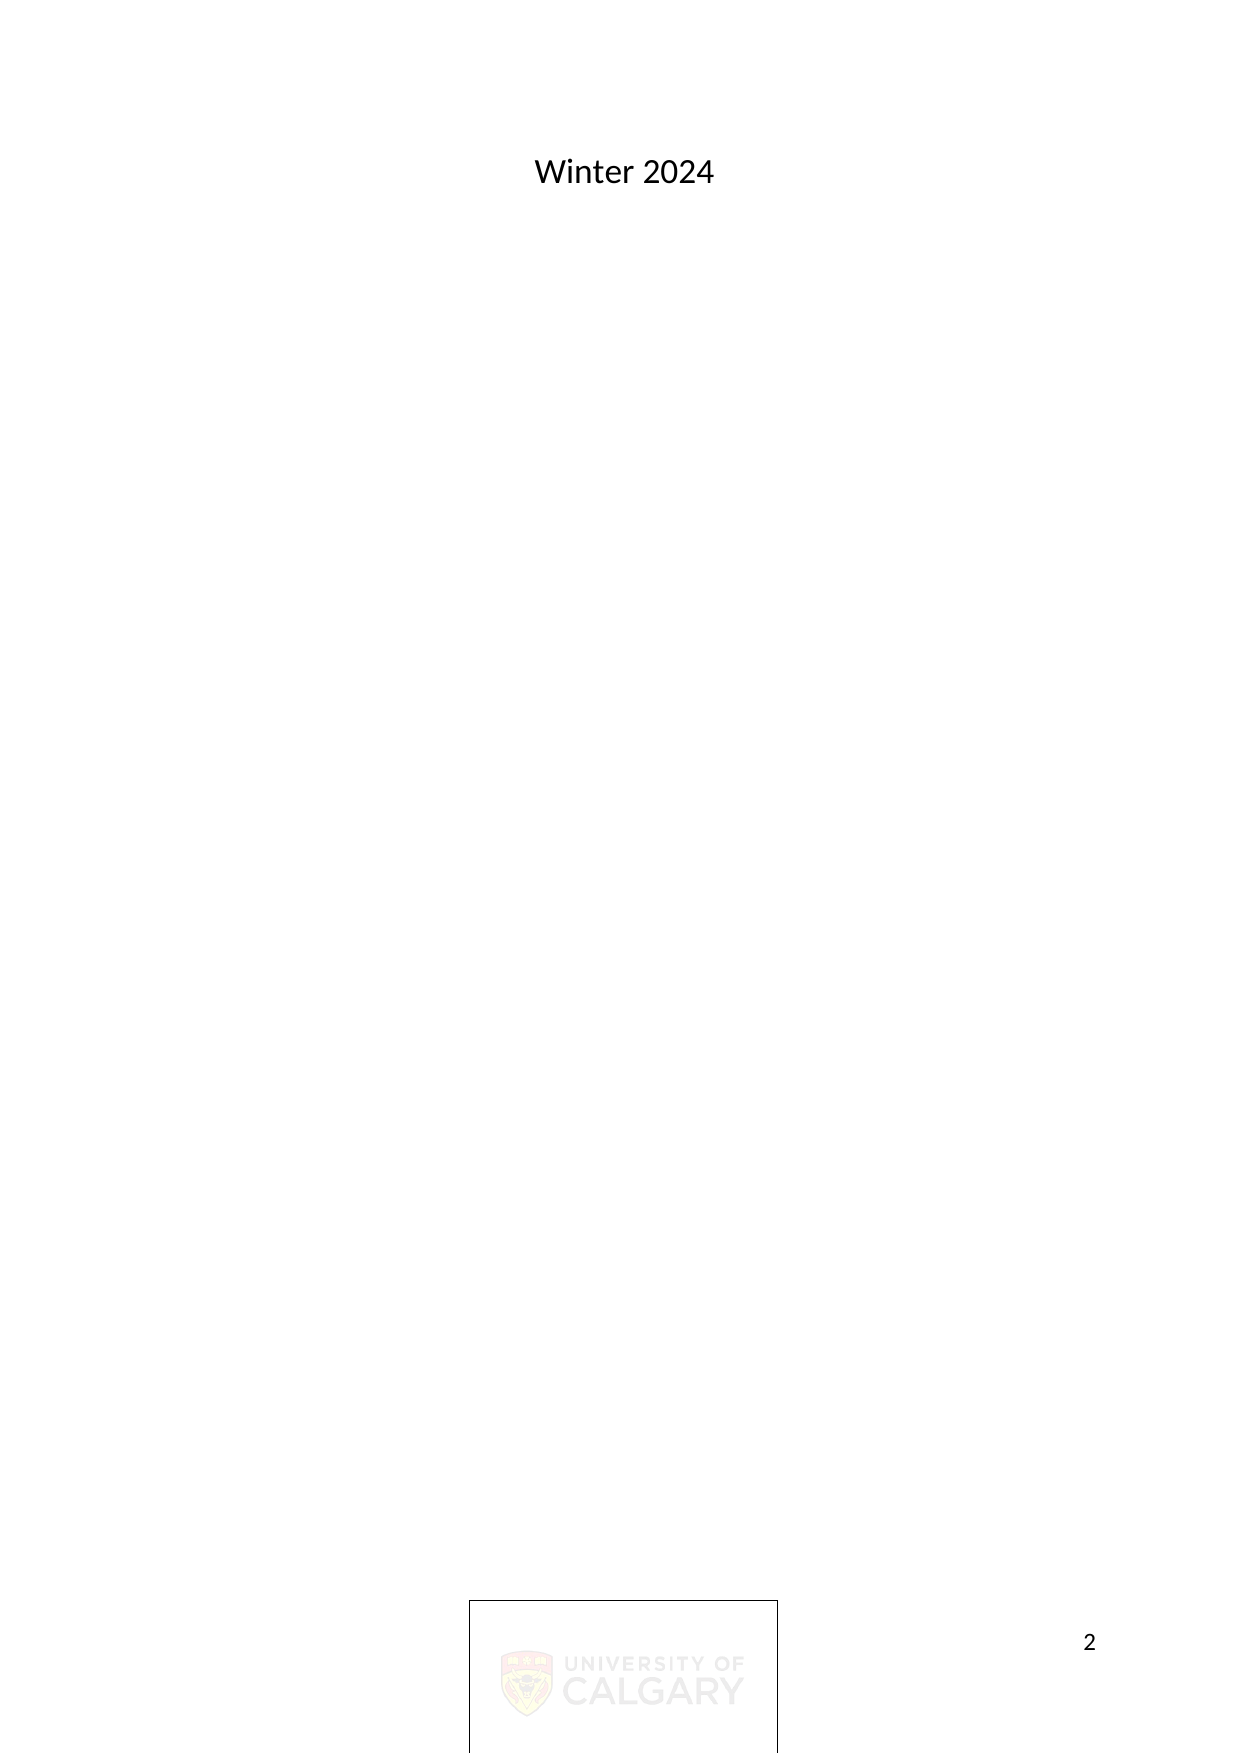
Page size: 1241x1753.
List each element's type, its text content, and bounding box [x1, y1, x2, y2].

text Winter 2024 [153, 149, 1096, 193]
